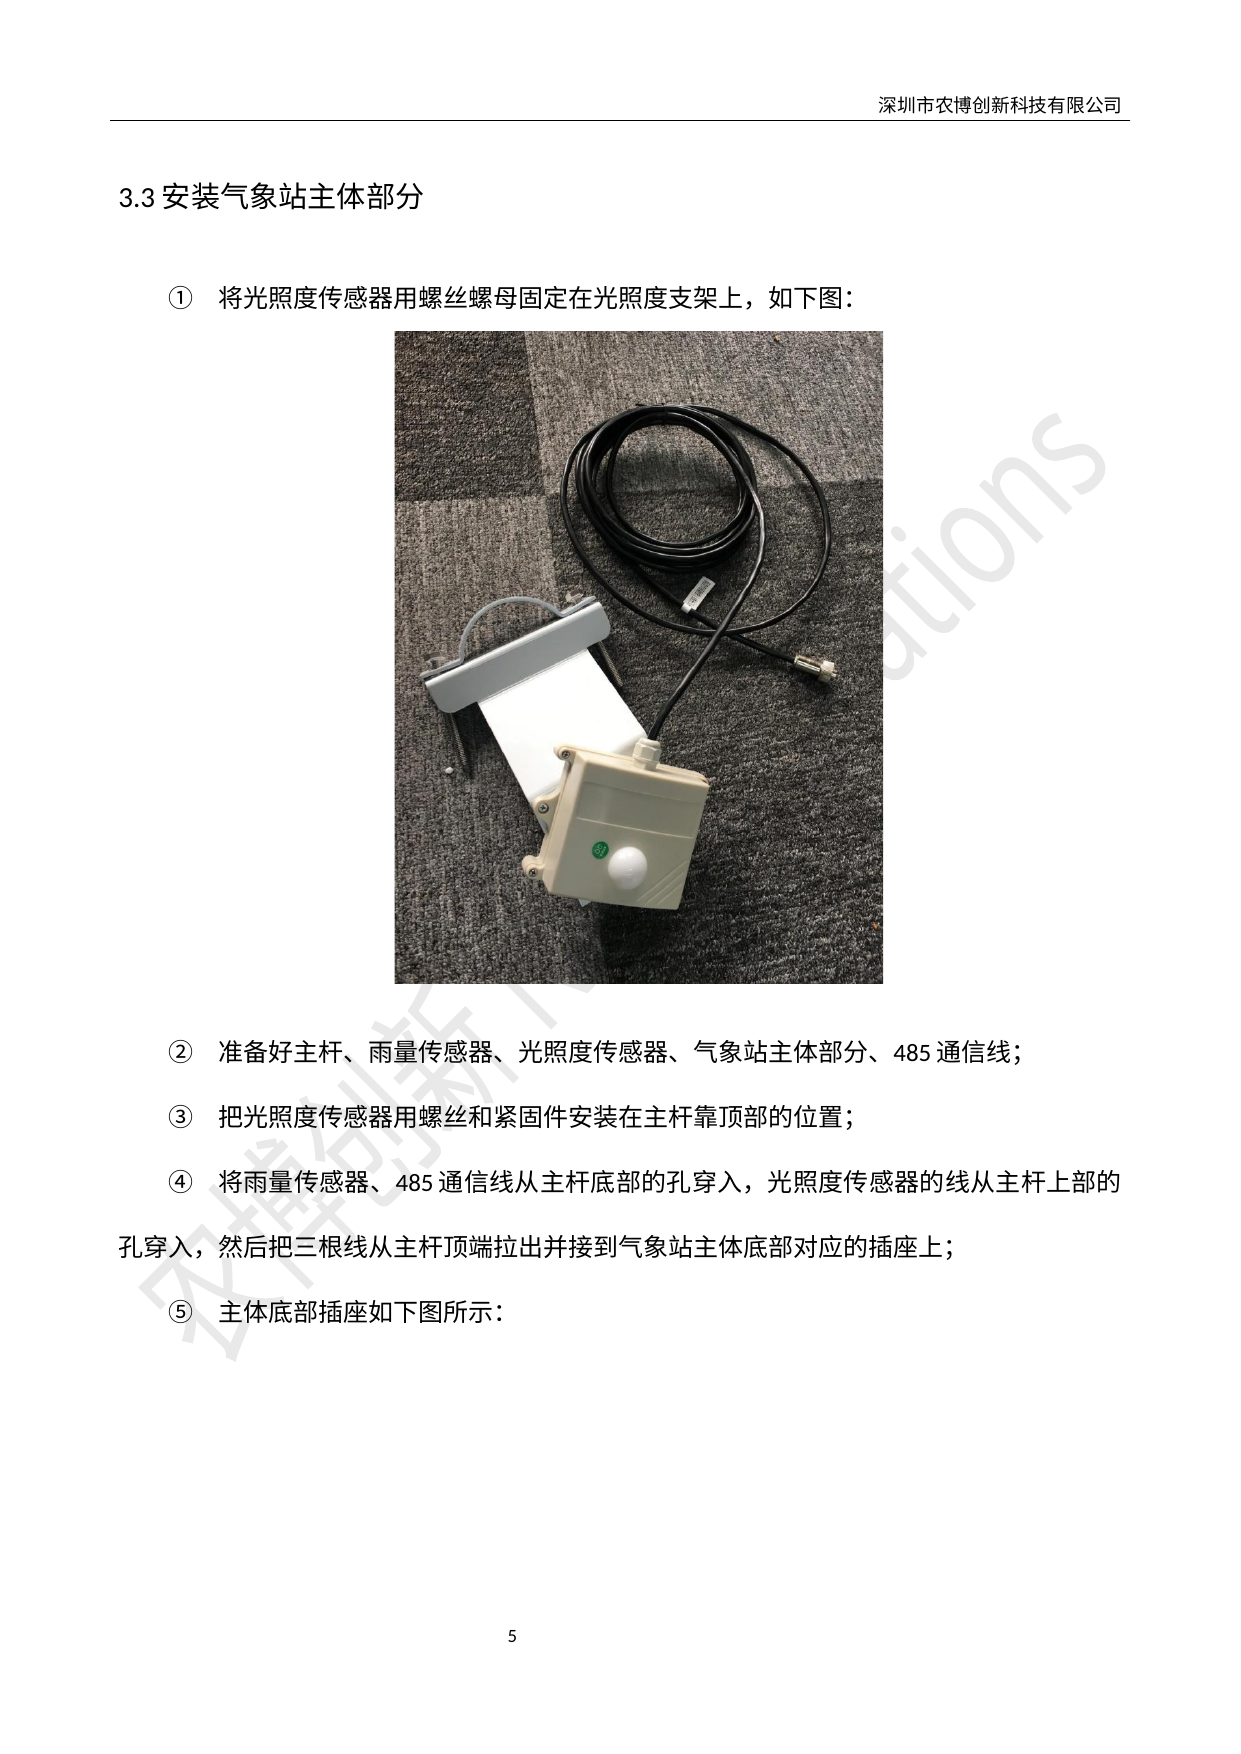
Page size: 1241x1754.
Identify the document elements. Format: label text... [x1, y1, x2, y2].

list 把光照度传感器用螺丝和紧固件安装在主杆靠顶部的位置； [118, 1083, 1122, 1148]
text 3.3 安装气象站主体部分 [118, 162, 1122, 227]
list 主体底部插座如下图所示： [118, 1278, 1122, 1343]
list 将光照度传感器用螺丝螺母固定在光照度支架上，如下图： [118, 264, 1122, 329]
picture [394, 331, 884, 984]
list 准备好主杆、雨量传感器、光照度传感器、气象站主体部分、485通信线； [118, 1018, 1122, 1083]
list 将雨量传感器、485通信线从主杆底部的孔穿入，光照度传感器的线从主杆上部的孔穿入，然后把三根线从主杆顶端拉出并接到气象站主体底部对应的插座上； [118, 1148, 1122, 1278]
